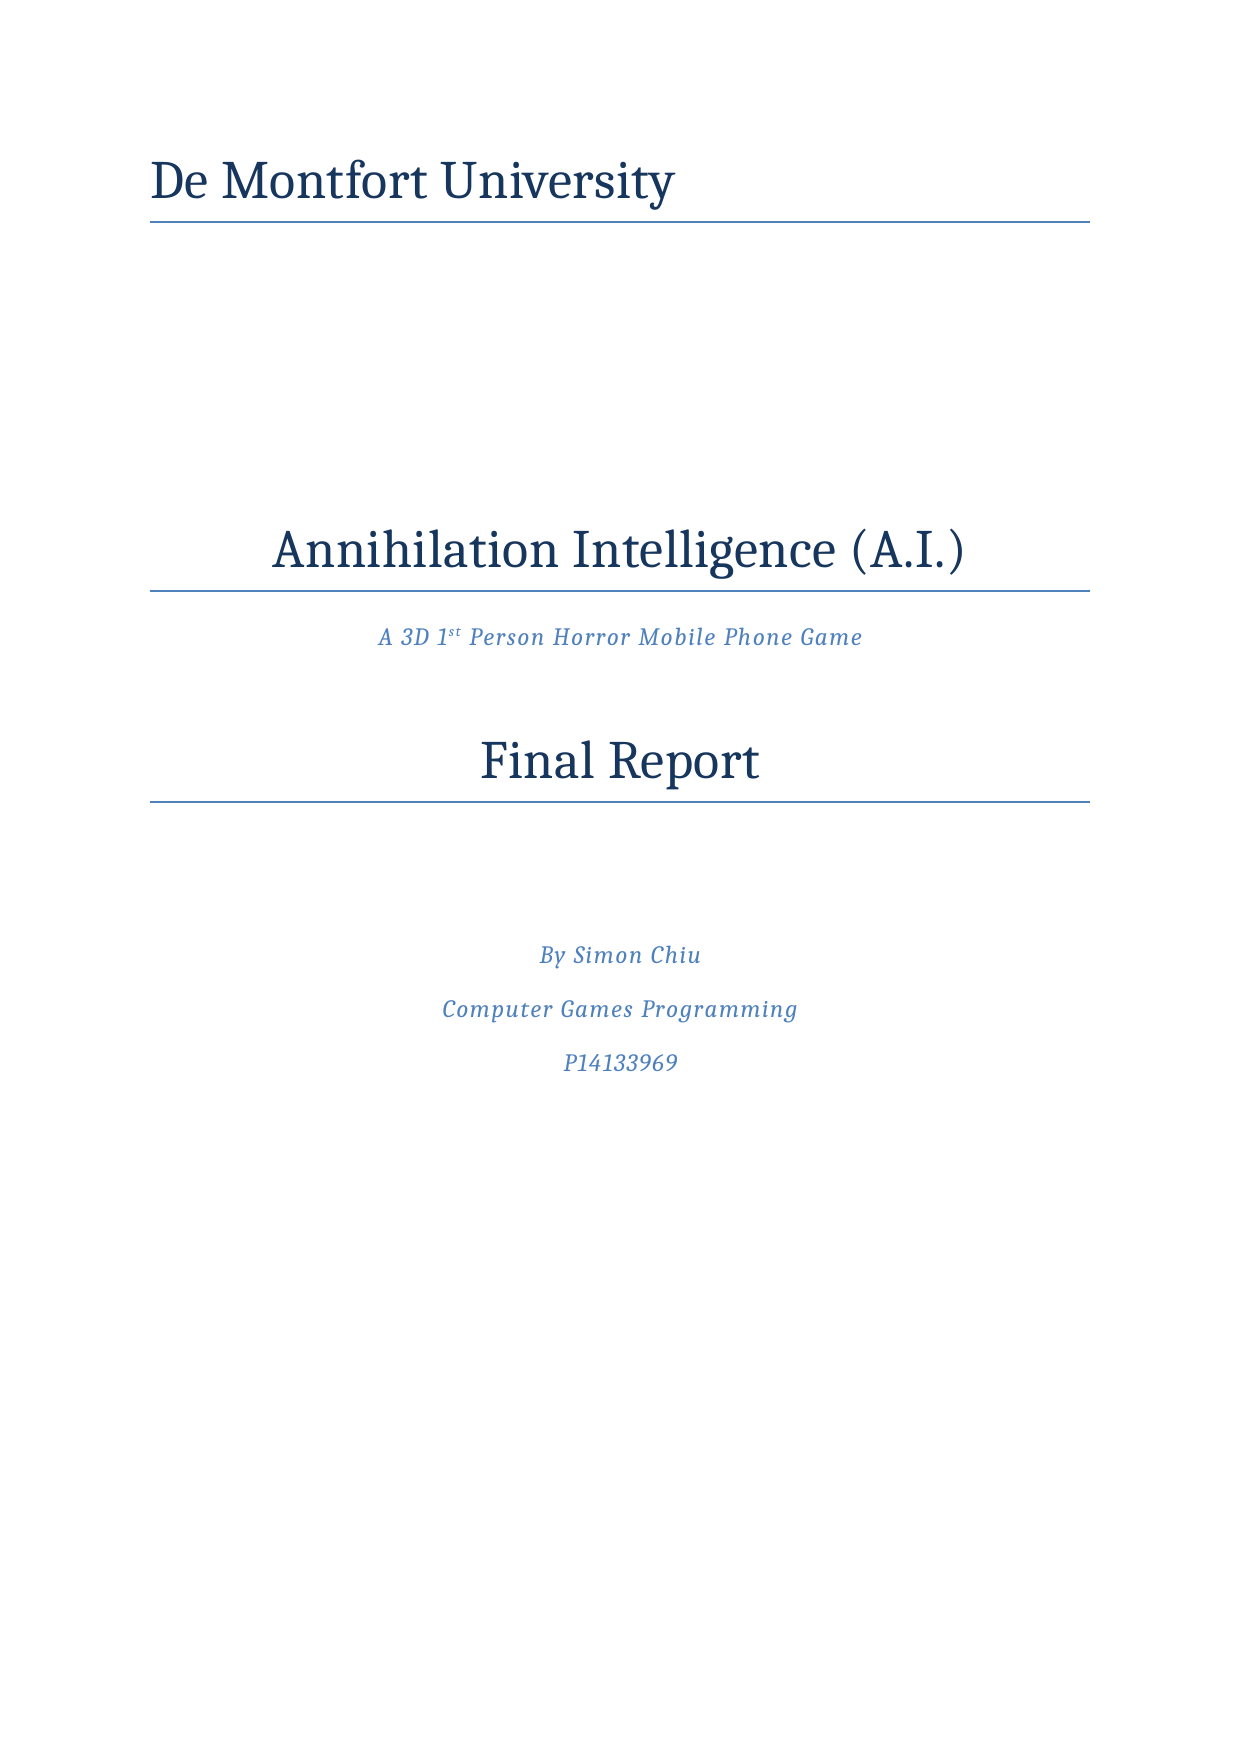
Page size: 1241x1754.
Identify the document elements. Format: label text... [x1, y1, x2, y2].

subtitle By Simon Chiu [150, 941, 1090, 969]
title Final Report [150, 730, 1090, 801]
subtitle A 3D 1st Person Horror Mobile Phone Game [150, 623, 1090, 652]
title De Montfort University [150, 150, 1090, 221]
title Annihilation Intelligence (A.I.) [150, 519, 1090, 590]
subtitle Computer Games Programming [150, 994, 1090, 1023]
subtitle P14133969 [150, 1048, 1090, 1077]
